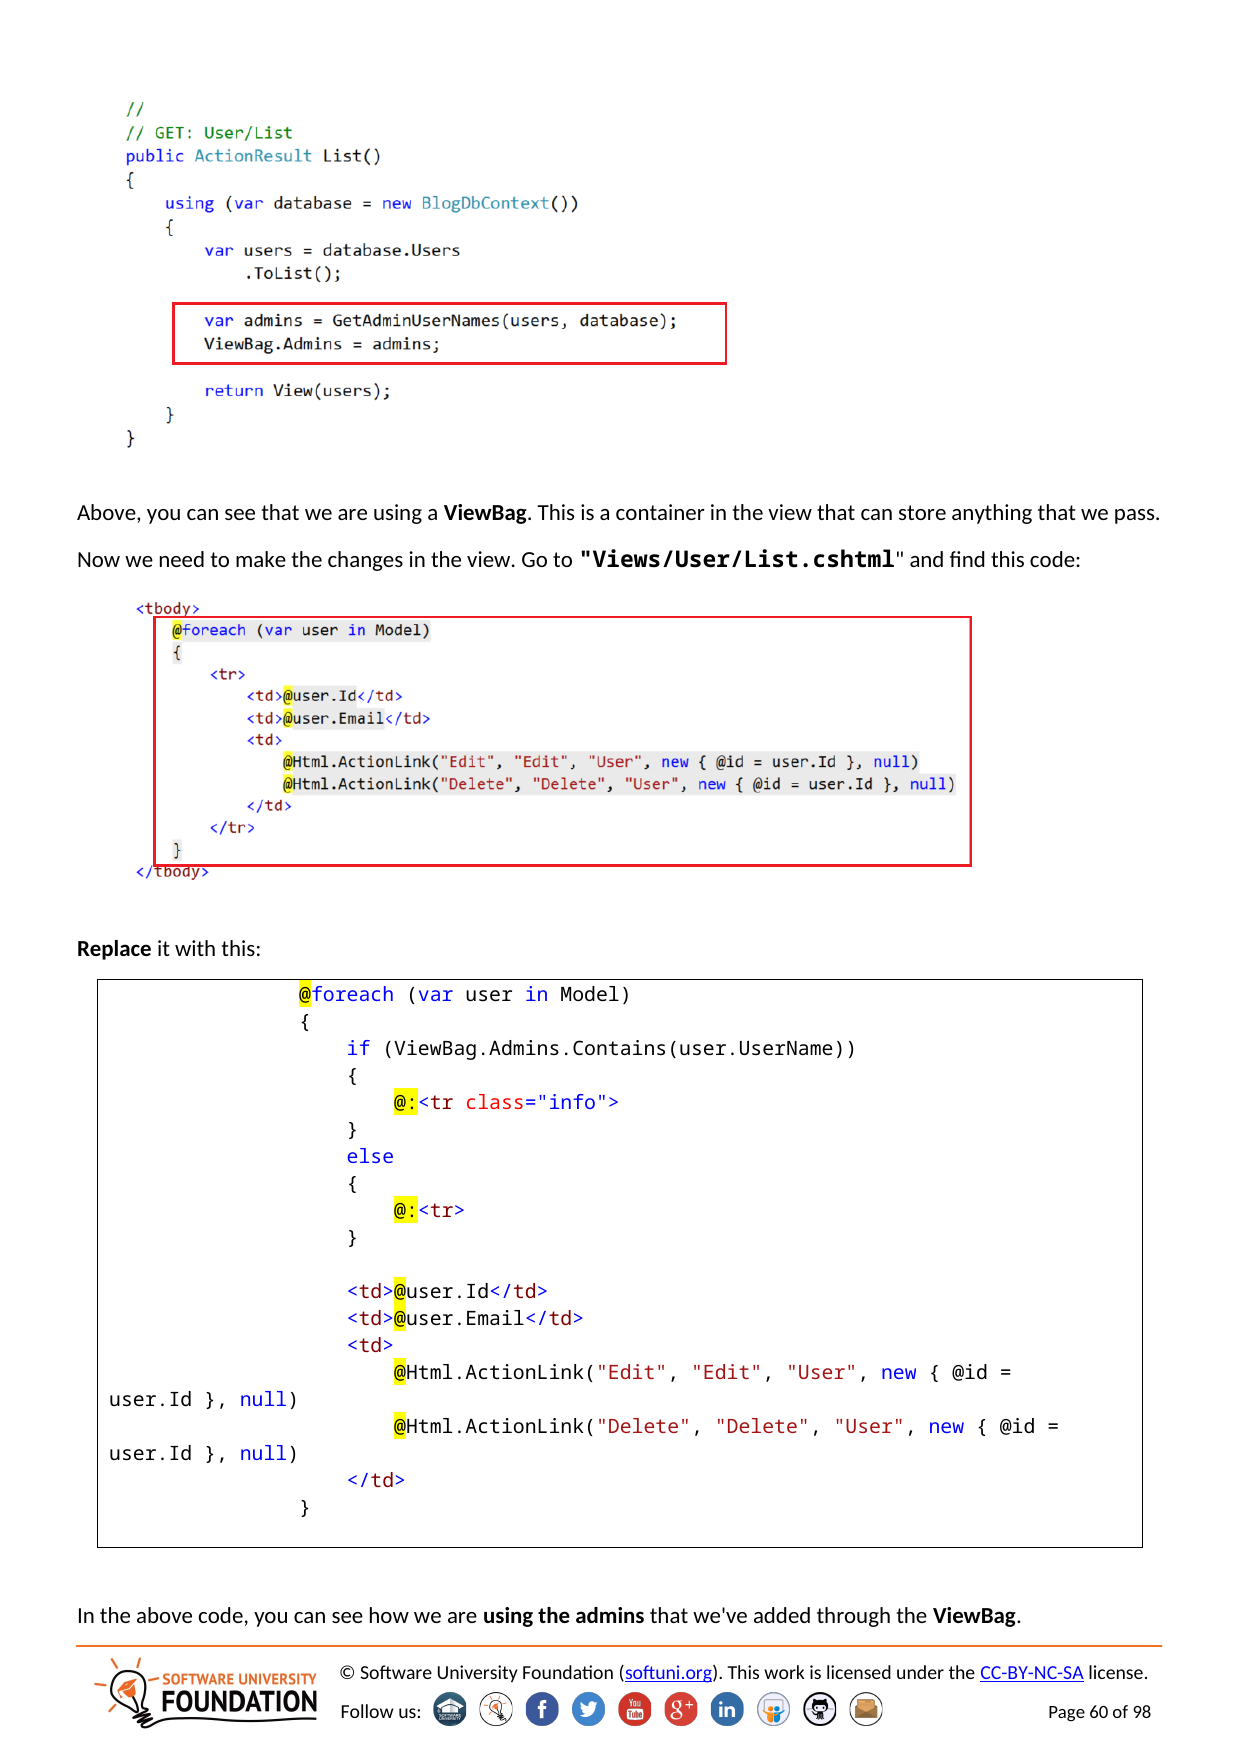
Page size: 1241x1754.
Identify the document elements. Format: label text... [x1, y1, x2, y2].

table_header @foreach (var user in Model) { if (ViewBag.Admins.Contains(user.UserName)) { @:<tr class="info"> } else { @:<tr> } <td>@user.Id</td> <td>@user.Email</td> <td> @Html.ActionLink("Edit", "Edit", "User", new { @id = user.Id }, null) @Html.ActionLink("Delete", "Delete", "User", new { @id = user.Id }, null) </td> } [98, 980, 1142, 1547]
picture [664, 1692, 698, 1726]
picture [849, 1692, 883, 1726]
picture [757, 1692, 790, 1726]
picture [76, 591, 995, 918]
text In the above code, you can see how we are using the admins that we've added through the ViewBag. [77, 1601, 1163, 1629]
text Now we need to make the changes in the view. Go to "Views/User/List.cshtml" and find this code: [77, 543, 1163, 574]
picture [710, 1692, 744, 1726]
picture [803, 1692, 837, 1726]
picture [93, 1656, 317, 1729]
picture [572, 1692, 605, 1726]
picture [76, 95, 772, 482]
text Above, you can see that we are using a ViewBag. This is a container in the view that can store anything that we pass. [77, 498, 1163, 526]
text Replace it with this: [77, 934, 1163, 963]
picture [433, 1692, 467, 1726]
picture [525, 1692, 559, 1726]
picture [618, 1692, 652, 1726]
picture [479, 1692, 513, 1726]
